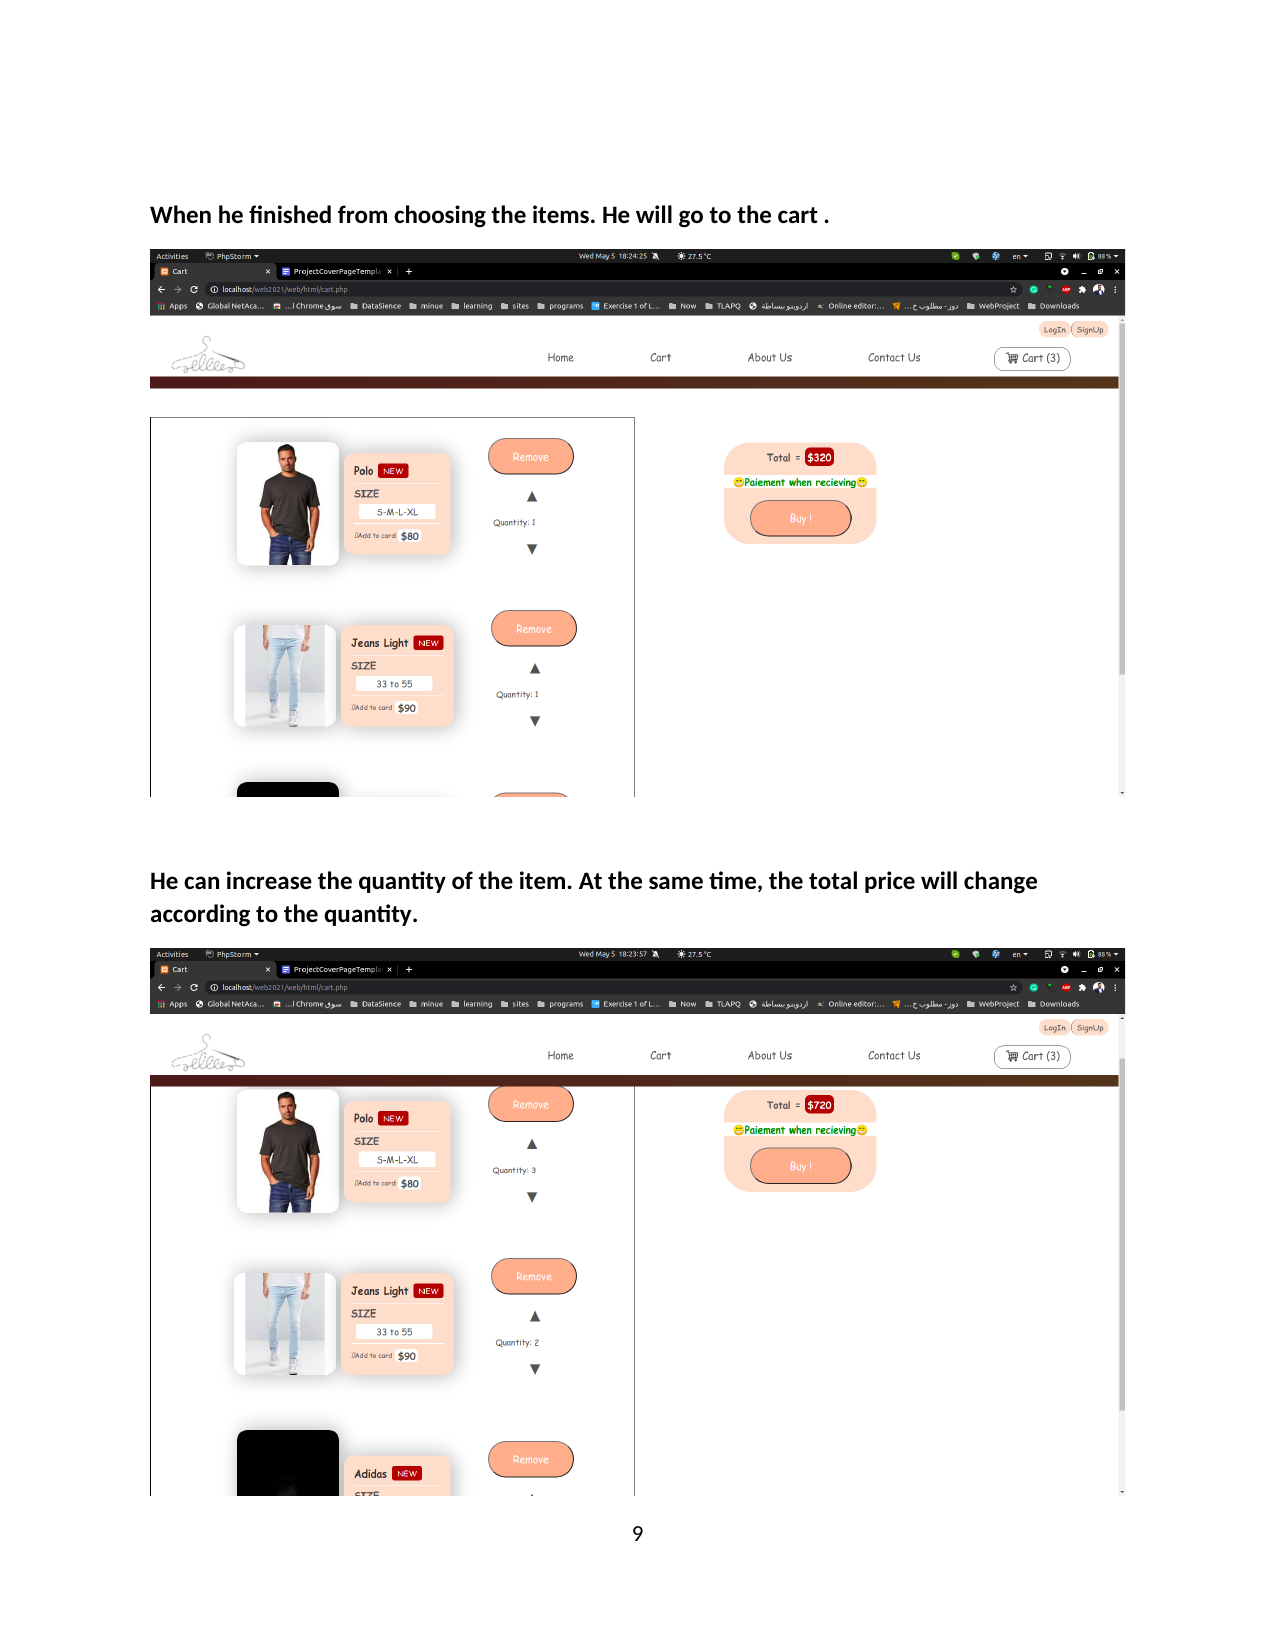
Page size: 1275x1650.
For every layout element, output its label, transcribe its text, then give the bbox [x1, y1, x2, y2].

text When he finished from choosing the items. He will go to the cart . [150, 199, 1125, 230]
text He can increase the quantity of the item. At the same time, the total price will change according to the quantity. [150, 866, 1125, 929]
picture [150, 948, 1125, 1496]
picture [150, 249, 1125, 797]
